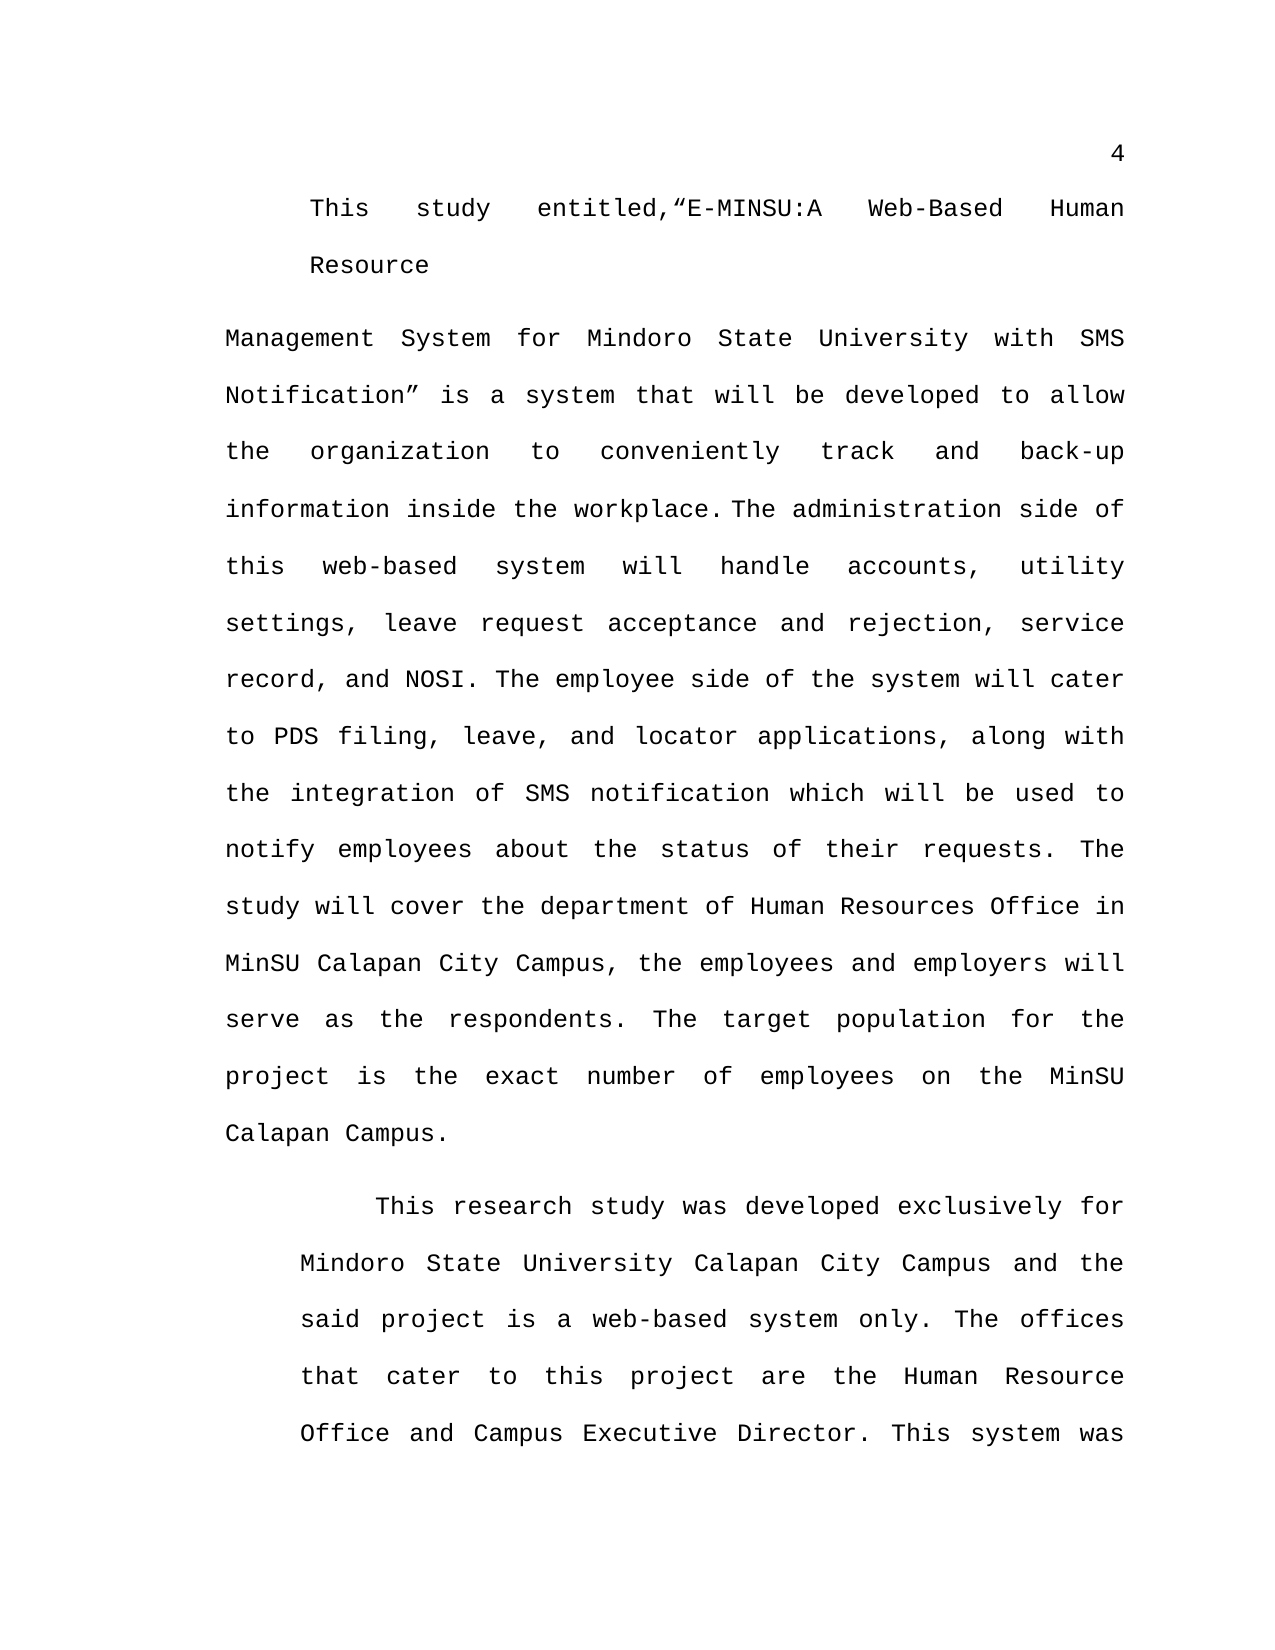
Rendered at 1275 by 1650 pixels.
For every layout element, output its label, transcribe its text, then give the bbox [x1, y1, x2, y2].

text This study entitled,“E-MINSU:A Web-Based Human Resource [309, 196, 1125, 281]
text Management System for Mindoro State University with SMS Notification” is a system that will be developed to allow the organization to conveniently track and back-up information inside the workplace. The administration side of this web-based system will handle accounts, utility settings, leave request acceptance and rejection, service record, and NOSI. The employee side of the system will cater to PDS filing, leave, and locator applications, along with the integration of SMS notification which will be used to notify employees about the status of their requests. The study will cover the department of Human Resources Office in MinSU Calapan City Campus, the employees and employers will serve as the respondents. The target population for the project is the exact number of employees on the MinSU Calapan Campus. [225, 326, 1125, 1149]
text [300, 1194, 1125, 1449]
